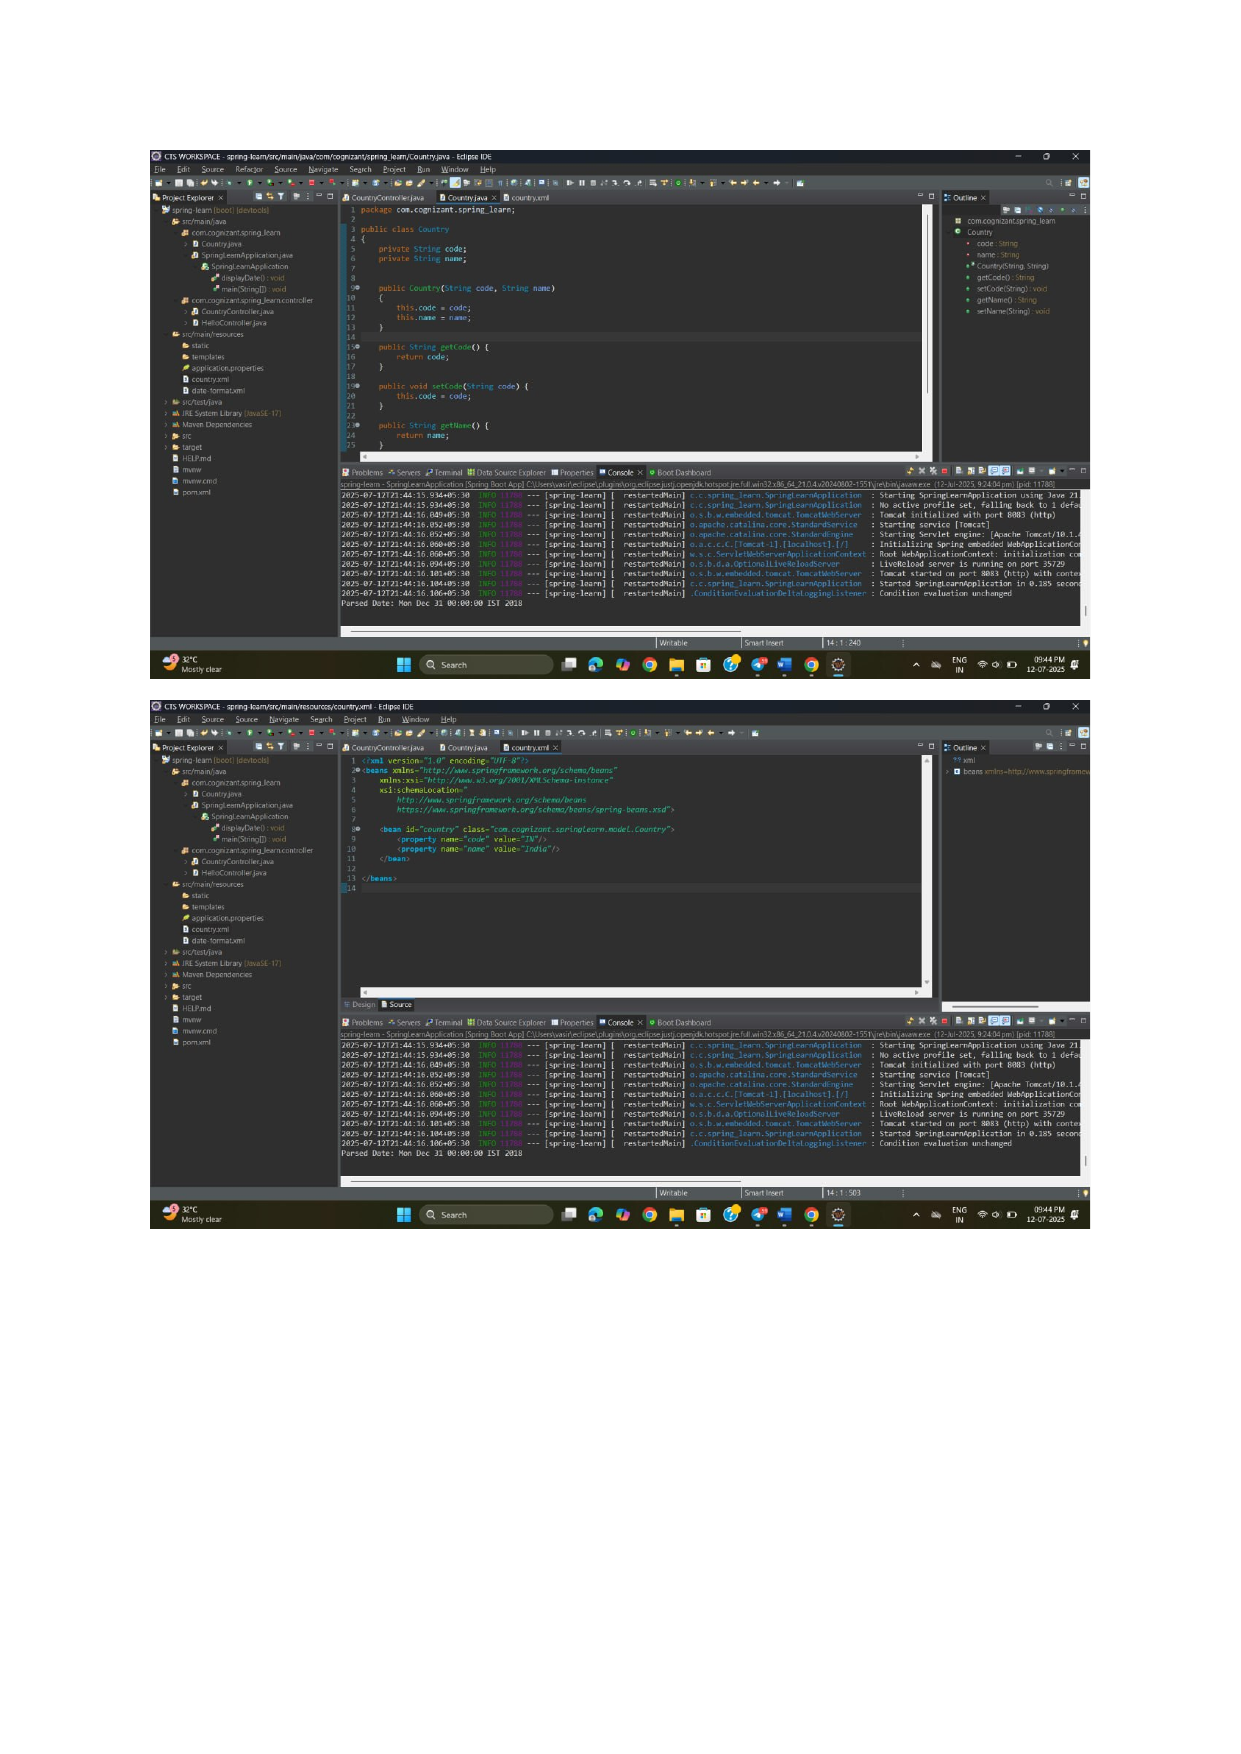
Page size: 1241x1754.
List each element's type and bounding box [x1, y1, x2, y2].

picture [150, 150, 1091, 679]
picture [150, 700, 1091, 1229]
